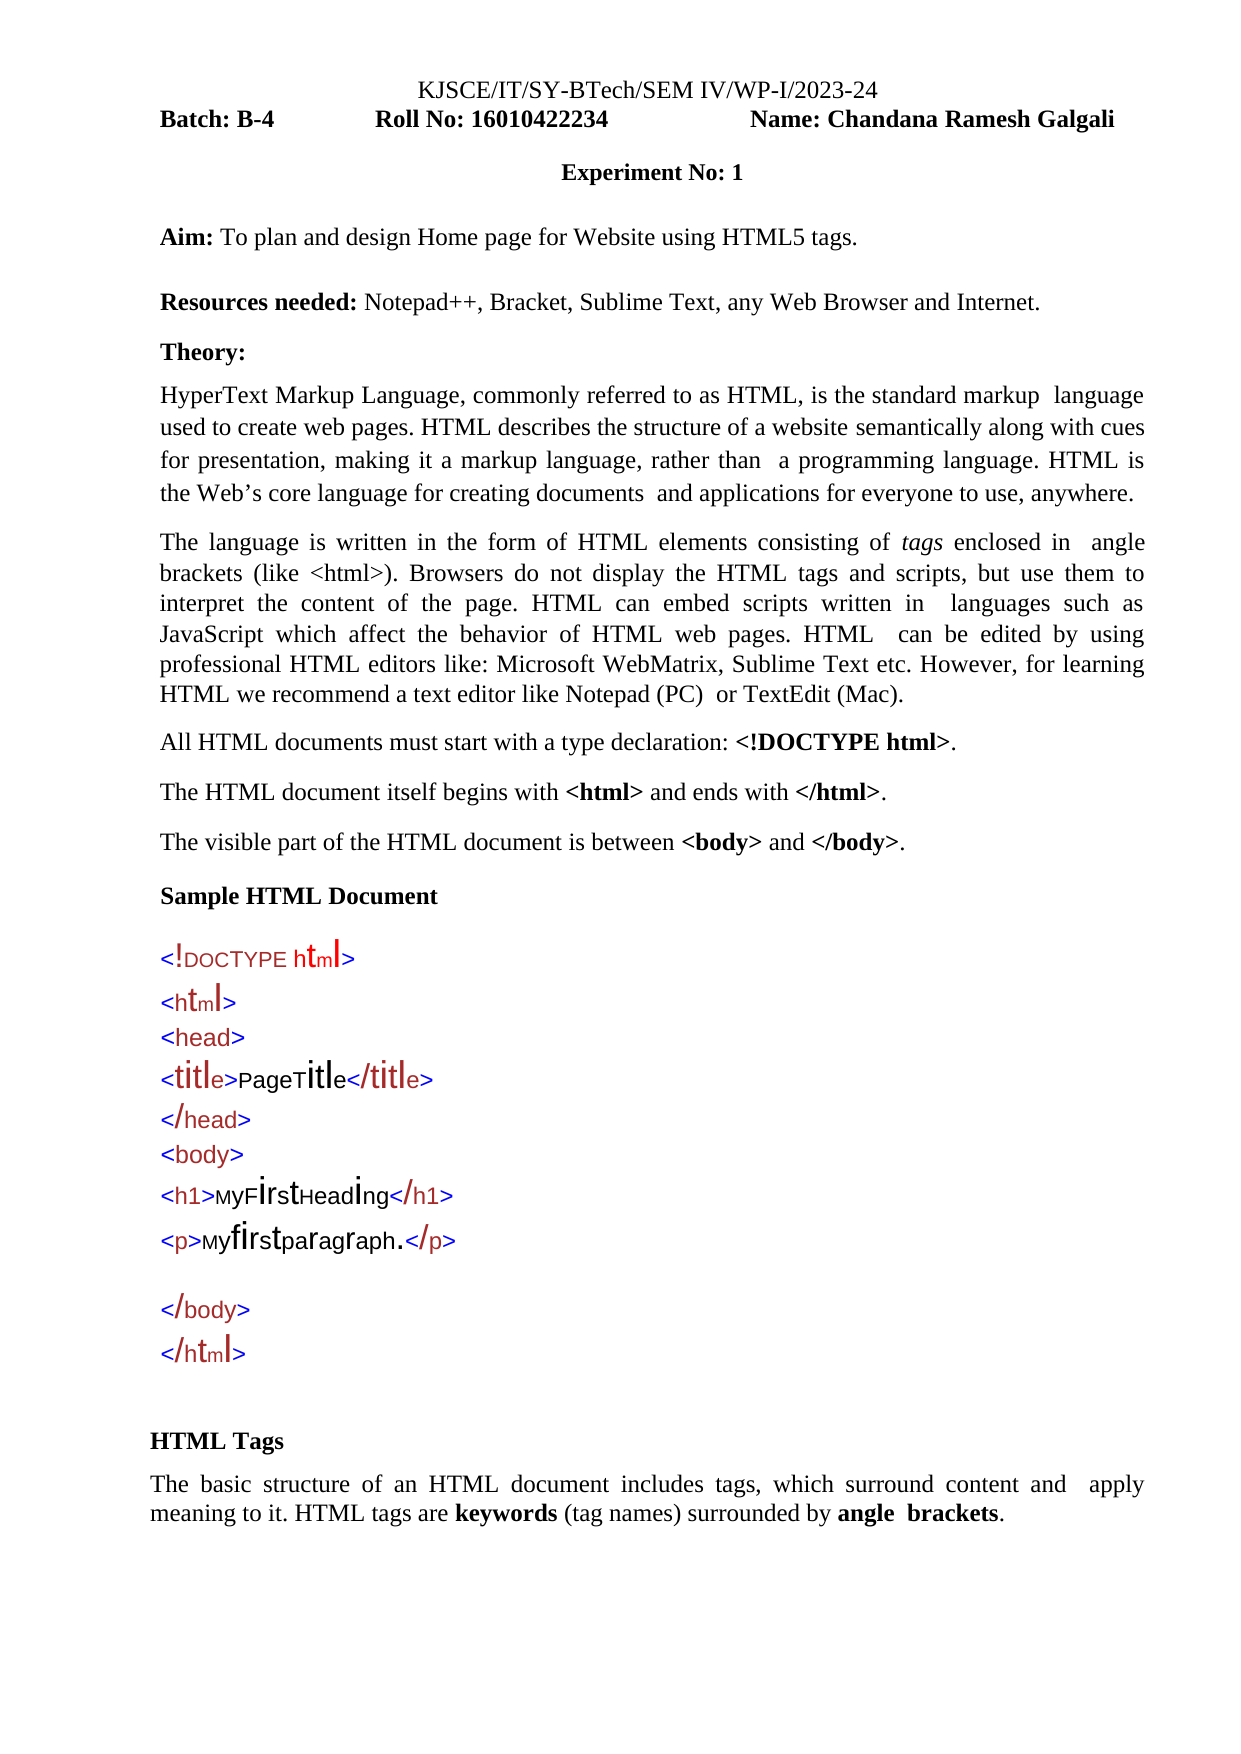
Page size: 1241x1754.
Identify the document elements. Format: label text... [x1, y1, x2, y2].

text Aim: To plan and design Home page for Website using HTML5 tags. [159, 222, 1145, 251]
text The visible part of the HTML document is between <body> and </body>. [159, 827, 1145, 856]
text </head> [160, 1096, 1145, 1136]
text Batch: B-4 Roll No: 16010422234 Name: Chandana Ramesh Galgali [159, 104, 1145, 132]
text The language is written in the form of HTML elements consisting of tags enclosed in angle brackets (like <html>). Browsers do not display the HTML tags and scripts, but use them to interpret the content of the page. HTML can embed scripts written in languages such as JavaScript which affect the behavior of HTML web pages. HTML can be edited by using professional HTML editors like: Microsoft WebMatrix, Sublime Text etc. However, for learning HTML we recommend a text editor like Notepad (PC) or TextEdit (Mac). [159, 527, 1145, 708]
text Sample HTML Document [160, 881, 1145, 910]
text The HTML document itself begins with <html> and ends with </html>. [159, 777, 1145, 806]
text Experiment No: 1 [159, 158, 1145, 185]
text The basic structure of an HTML document includes tags, which surround content and apply meaning to it. HTML tags are keywords (tag names) surrounded by angle brackets. [150, 1469, 1145, 1527]
text <html> [160, 975, 1145, 1019]
text HyperText Markup Language, commonly referred to as HTML, is the standard markup language used to create web pages. HTML describes the structure of a website semantically along with cues for presentation, making it a markup language, rather than a programming language. HTML is the Web’s core language for creating documents and applications for everyone to use, anywhere. [160, 380, 1145, 507]
text <body> [160, 1140, 1145, 1169]
text </body> [160, 1286, 1145, 1326]
text <!DOCTYPE html> [160, 931, 1145, 975]
text Theory: [160, 337, 1145, 365]
text </html> [160, 1326, 1145, 1370]
text All HTML documents must start with a type declaration: <!DOCTYPE html>. [159, 727, 1145, 756]
text <head> [160, 1023, 1145, 1052]
text <h1>MyFirstHeading</h1> [160, 1169, 1145, 1213]
text HTML Tags [150, 1426, 1145, 1455]
text Resources needed: Notepad++, Bracket, Sublime Text, any Web Browser and Internet. [159, 288, 1145, 316]
text <title>PageTitle</title> [160, 1052, 1145, 1096]
text <p>Myfirstparagraph.</p> [160, 1213, 1145, 1257]
